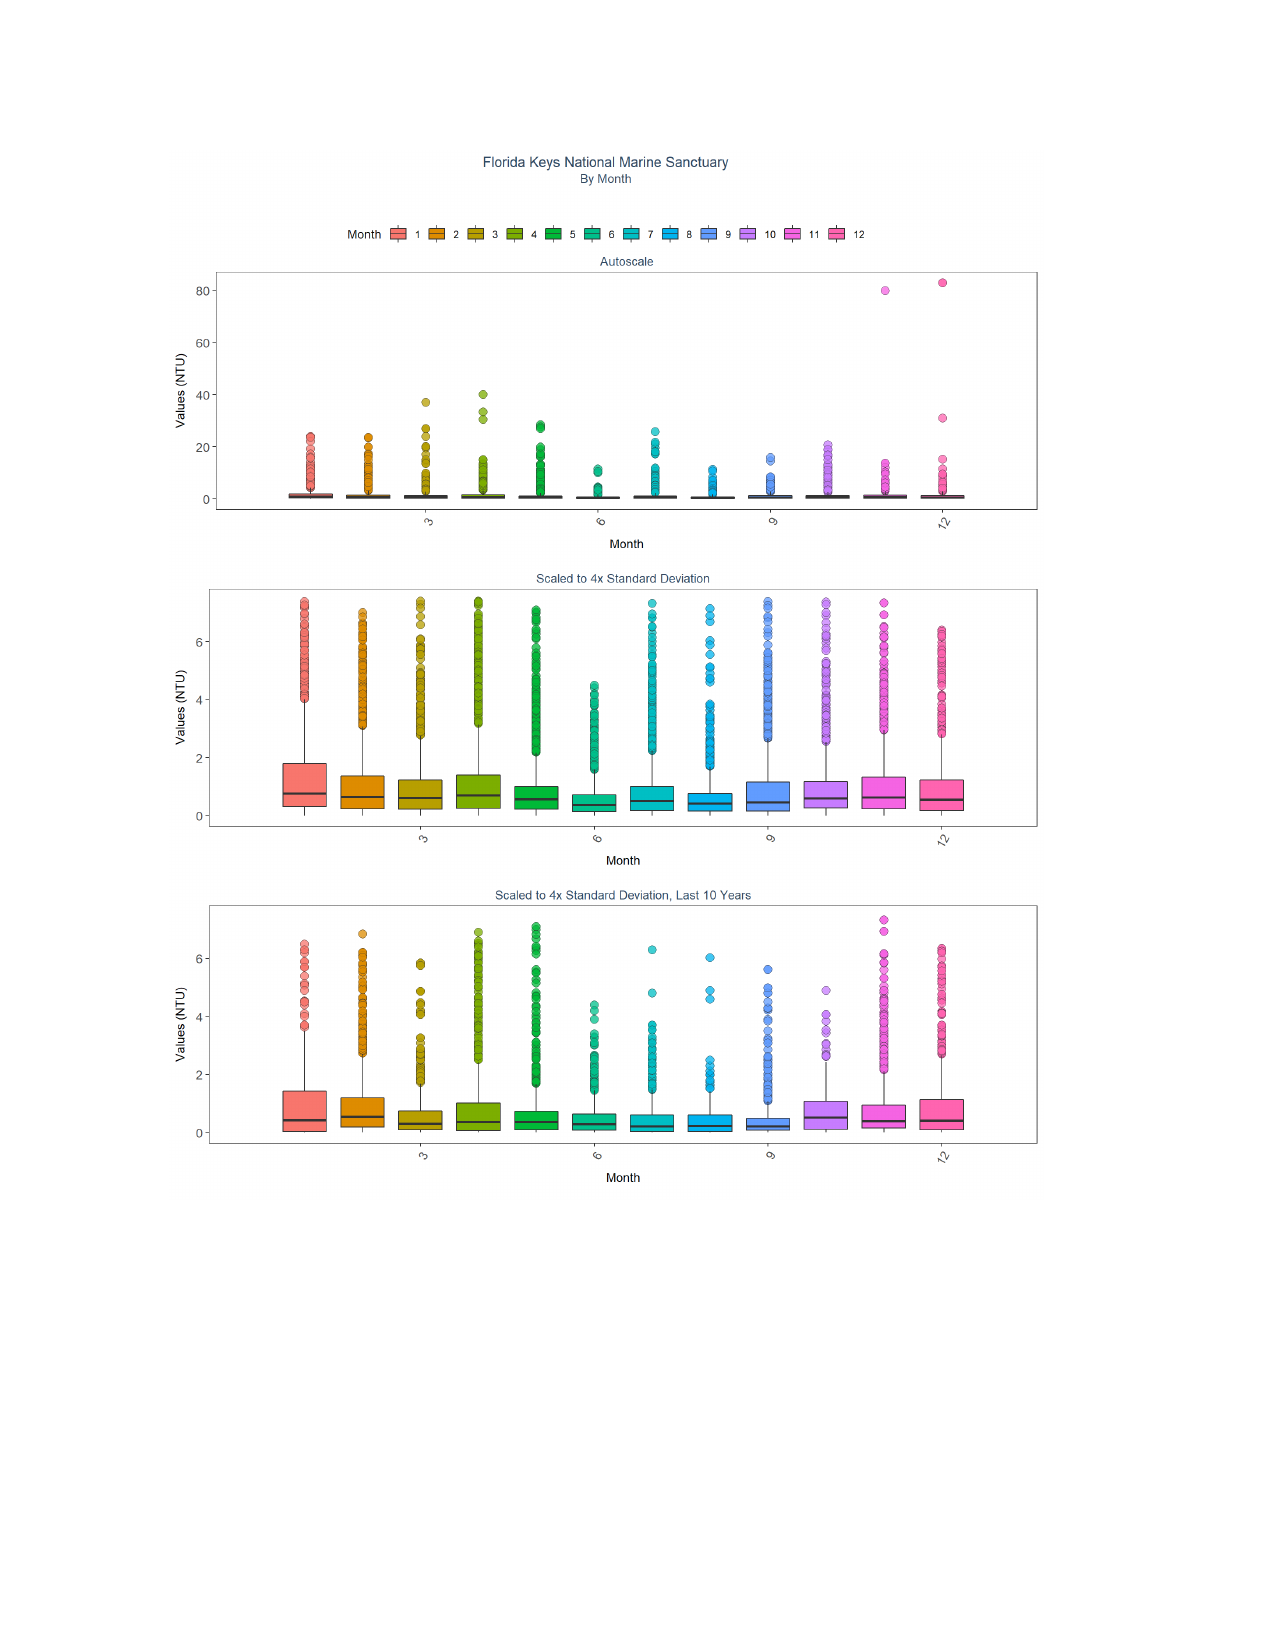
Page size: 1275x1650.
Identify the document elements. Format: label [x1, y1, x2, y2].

picture [168, 150, 1044, 1200]
